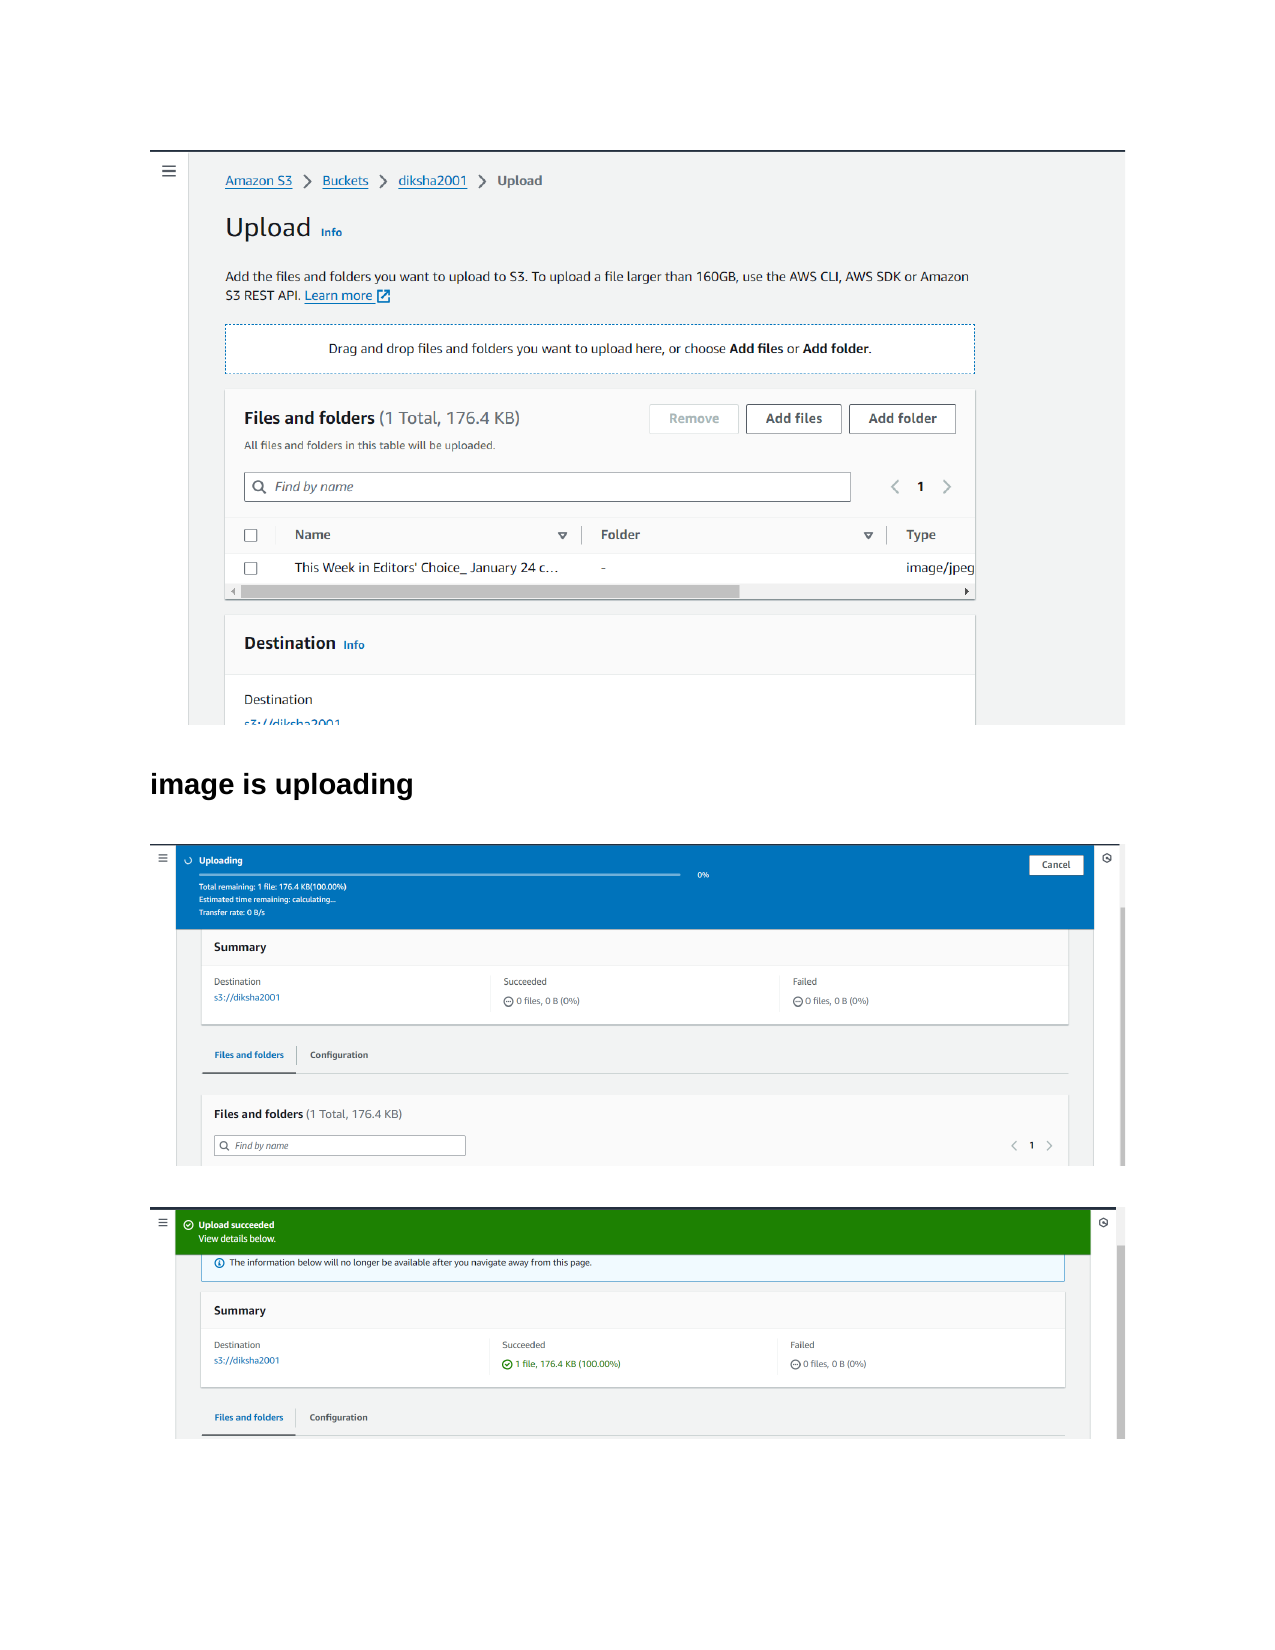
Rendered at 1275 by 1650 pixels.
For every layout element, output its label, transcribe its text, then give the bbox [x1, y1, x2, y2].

picture [150, 1207, 1125, 1439]
picture [150, 844, 1125, 1166]
picture [150, 150, 1125, 725]
text image is uploading [150, 767, 1125, 801]
